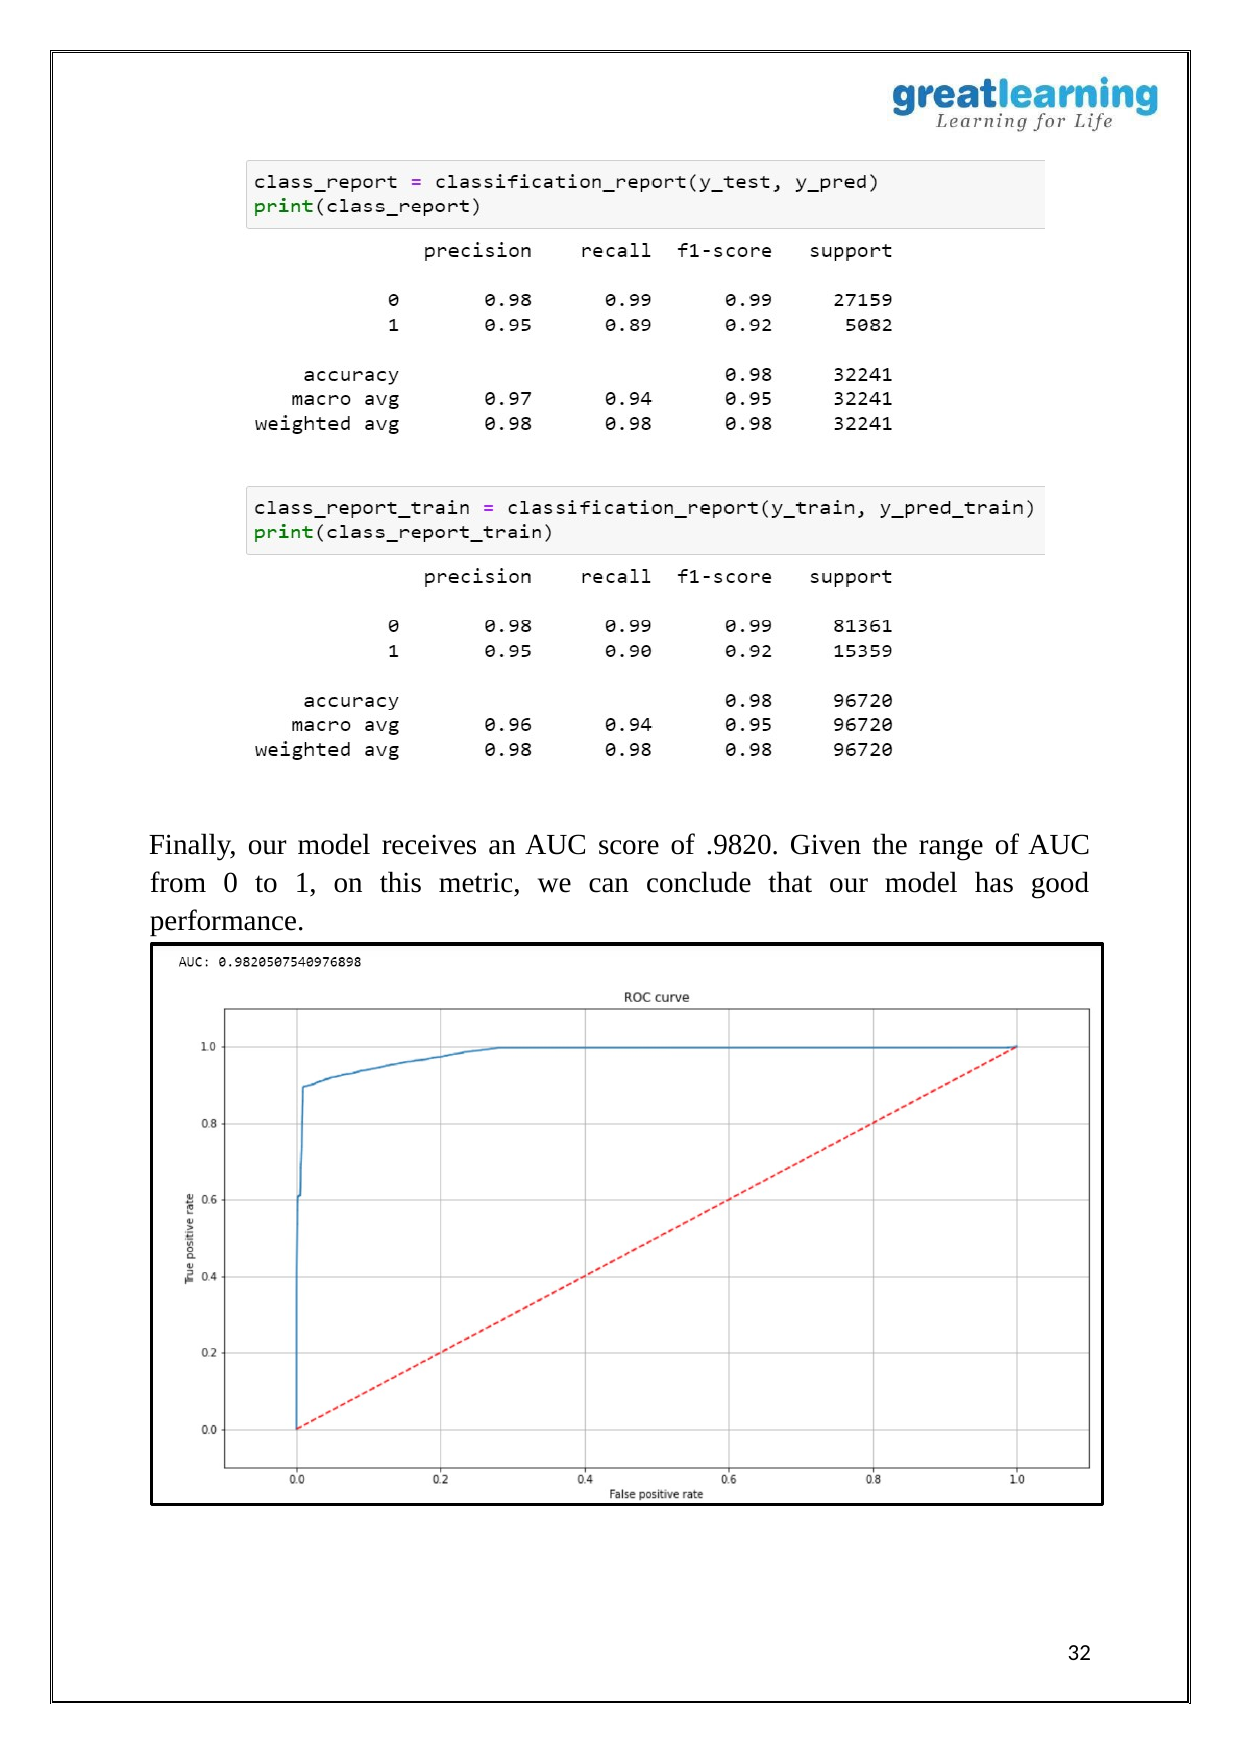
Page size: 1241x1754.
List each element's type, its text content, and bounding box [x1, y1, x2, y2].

picture [153, 946, 1101, 1503]
text Finally, our model receives an AUC score of .9820. Given the range of AUC from 0 to 1, on this metric, we can conclude that our model has good performance. [148, 827, 1091, 937]
picture [887, 72, 1161, 139]
picture [235, 150, 1045, 768]
